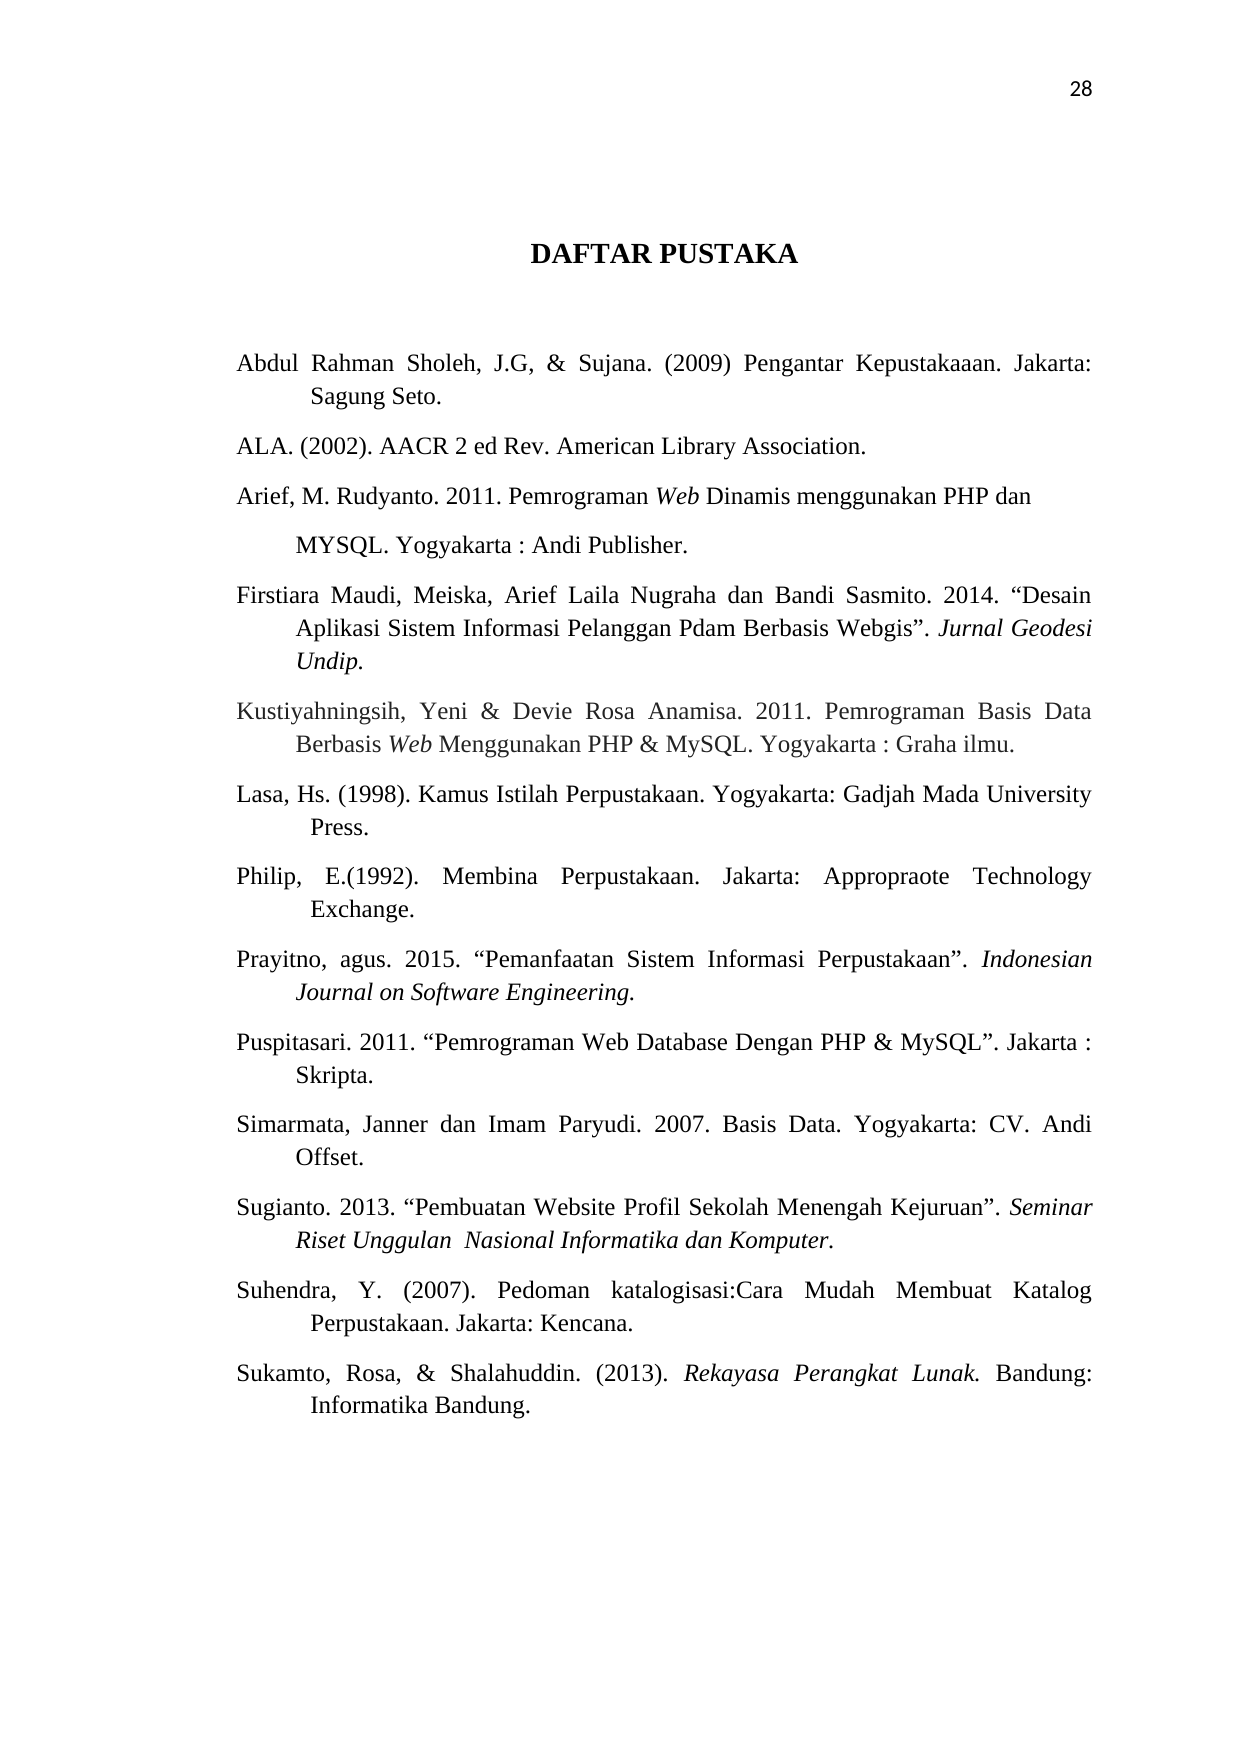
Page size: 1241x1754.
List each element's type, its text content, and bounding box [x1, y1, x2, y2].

text Abdul Rahman Sholeh, J.G, & Sujana. (2009) Pengantar Kepustakaaan. Jakarta: Sagung Seto. [236, 348, 1092, 410]
text Arief, M. Rudyanto. 2011. Pemrograman Web Dinamis menggunakan PHP dan [236, 481, 1092, 509]
text Lasa, Hs. (1998). Kamus Istilah Perpustakaan. Yogyakarta: Gadjah Mada University Press. [236, 779, 1092, 840]
text Firstiara Maudi, Meiska, Arief Laila Nugraha dan Bandi Sasmito. 2014. “Desain Aplikasi Sistem Informasi Pelanggan Pdam Berbasis Webgis”. Jurnal Geodesi Undip. [236, 580, 1092, 675]
text Prayitno, agus. 2015. “Pemanfaatan Sistem Informasi Perpustakaan”. Indonesian Journal on Software Engineering. [236, 944, 1092, 1006]
text Puspitasari. 2011. “Pemrograman Web Database Dengan PHP & MySQL”. Jakarta : Skripta. [236, 1027, 1092, 1088]
text ALA. (2002). AACR 2 ed Rev. American Library Association. [236, 431, 1092, 460]
text Sukamto, Rosa, & Shalahuddin. (2013). Rekayasa Perangkat Lunak. Bandung: Informatika Bandung. [236, 1358, 1092, 1419]
text MYSQL. Yogyakarta : Andi Publisher. [295, 531, 1092, 559]
subtitle DAFTAR PUSTAKA [236, 236, 1092, 270]
text Kustiyahningsih, Yeni & Devie Rosa Anamisa. 2011. Pemrograman Basis Data Berbasis Web Menggunakan PHP & MySQL. Yogyakarta : Graha ilmu. [236, 696, 1092, 758]
text Sugianto. 2013. “Pembuatan Website Profil Sekolah Menengah Kejuruan”. Seminar Riset Unggulan Nasional Informatika dan Komputer. [236, 1192, 1092, 1254]
text Simarmata, Janner dan Imam Paryudi. 2007. Basis Data. Yogyakarta: CV. Andi Offset. [236, 1109, 1092, 1171]
text Suhendra, Y. (2007). Pedoman katalogisasi:Cara Mudah Membuat Katalog Perpustakaan. Jakarta: Kencana. [236, 1275, 1092, 1337]
text Philip, E.(1992). Membina Perpustakaan. Jakarta: Appropraote Technology Exchange. [236, 861, 1092, 923]
